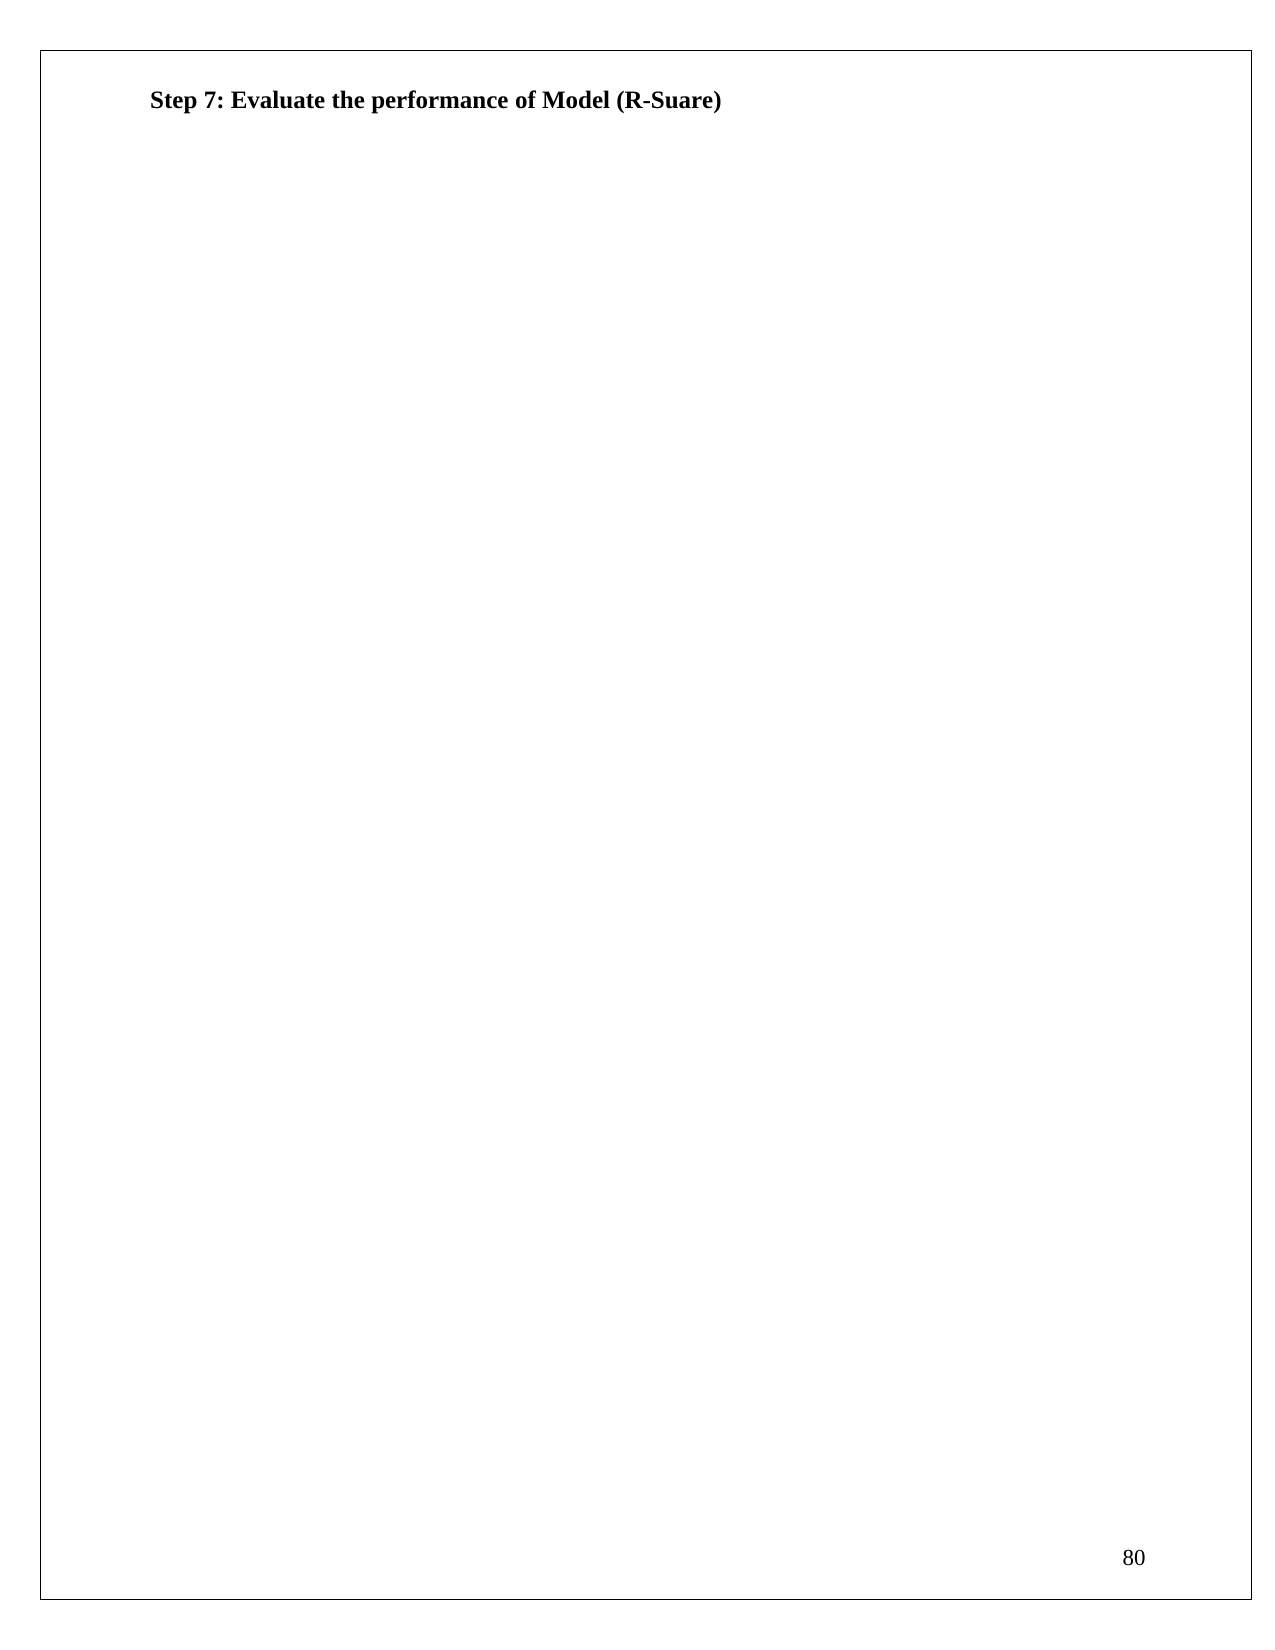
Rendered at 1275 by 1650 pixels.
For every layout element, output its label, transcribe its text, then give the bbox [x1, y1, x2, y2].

subtitle Step 7: Evaluate the performance of Model (R-Suare) [150, 85, 1251, 114]
